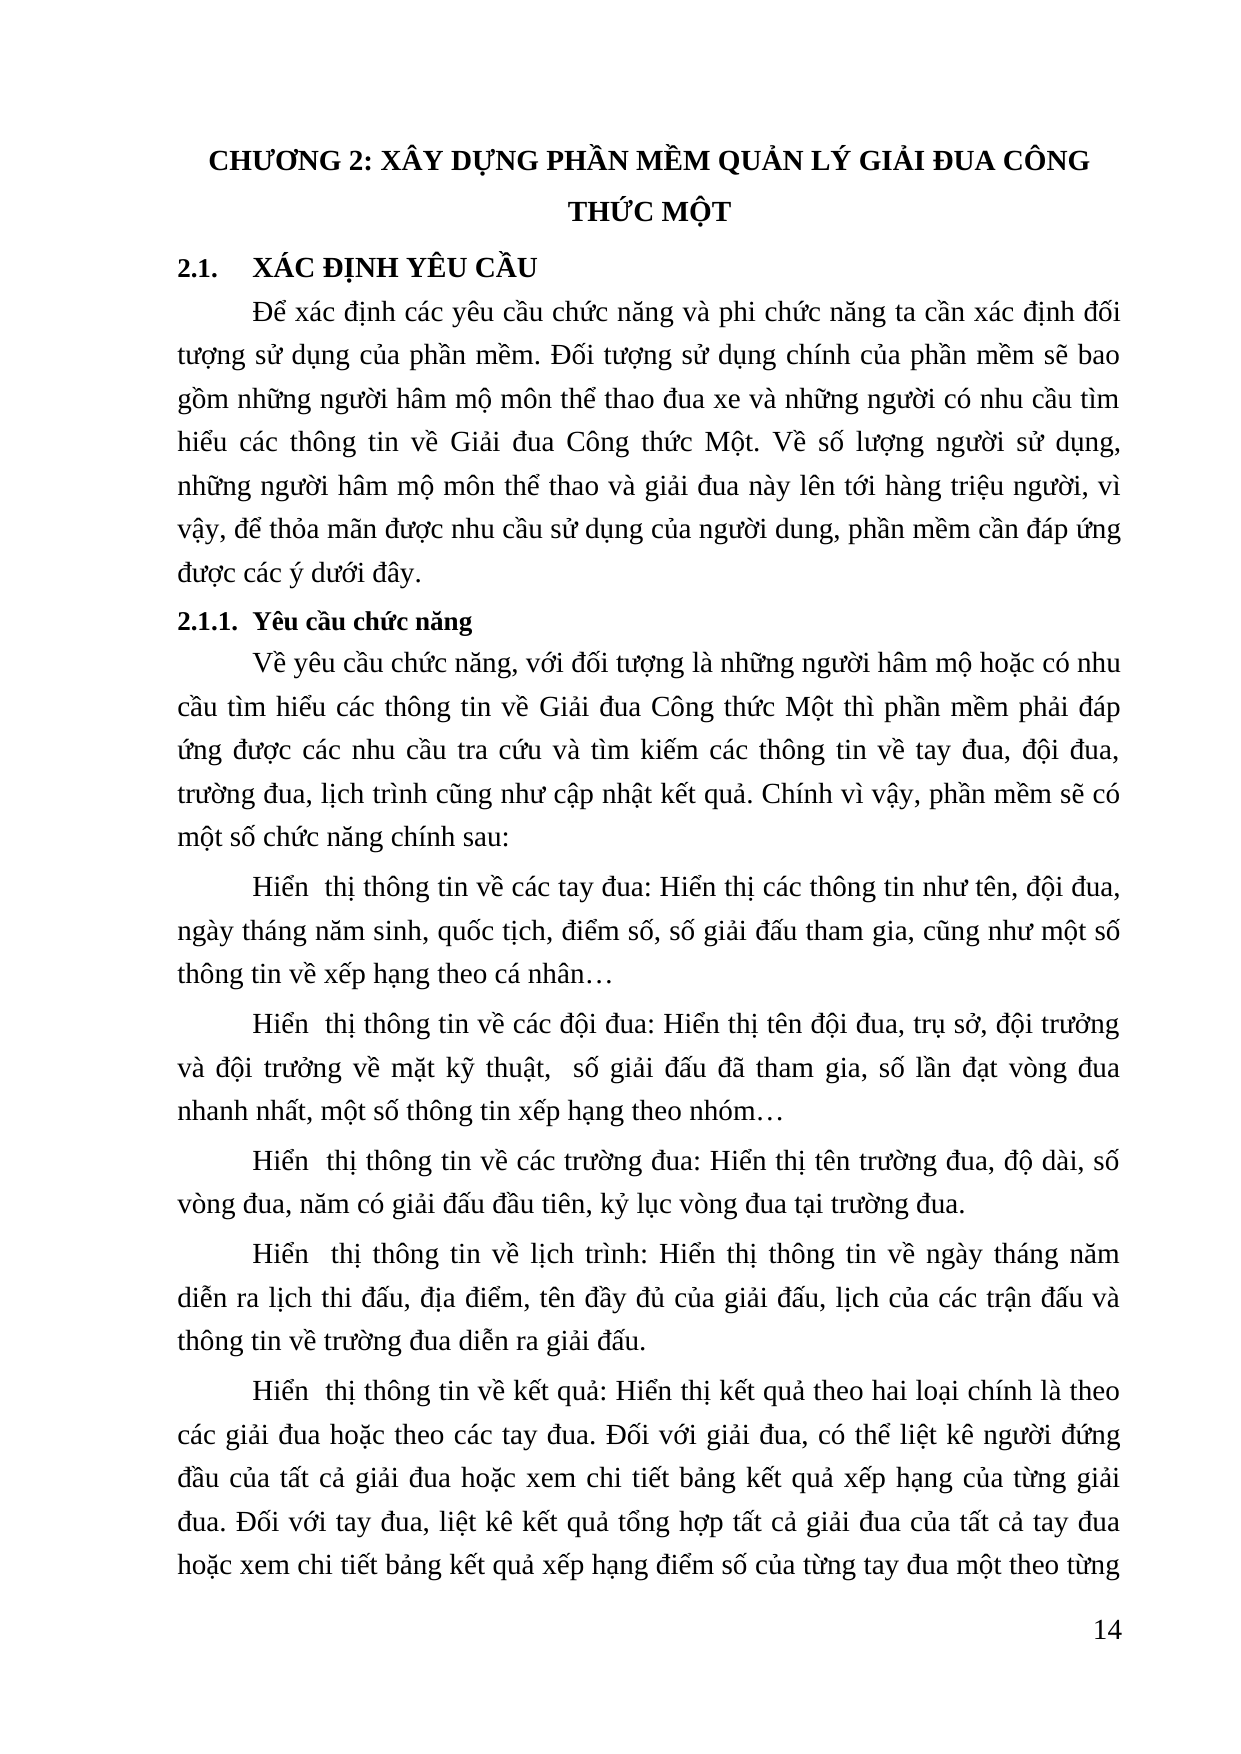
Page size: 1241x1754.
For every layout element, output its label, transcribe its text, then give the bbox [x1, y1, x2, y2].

text Hiển thị thông tin về các đội đua: Hiển thị tên đội đua, trụ sở, đội trưởng và đội trưởng về mặt kỹ thuật, số giải đấu đã tham gia, số lần đạt vòng đua nhanh nhất, một số thông tin xếp hạng theo nhóm… [177, 1006, 1122, 1127]
text XÂY DỰNG PHẦN MỀM QUẢN LÝ GIẢI ĐUA CÔNG THỨC MỘT [177, 143, 1122, 227]
text Hiển thị thông tin về các tay đua: Hiển thị các thông tin như tên, đội đua, ngày tháng năm sinh, quốc tịch, điểm số, số giải đấu tham gia, cũng như một số thông tin về xếp hạng theo cá nhân… [177, 869, 1122, 990]
text Hiển thị thông tin về lịch trình: Hiển thị thông tin về ngày tháng năm diễn ra lịch thi đấu, địa điểm, tên đầy đủ của giải đấu, lịch của các trận đấu và thông tin về trường đua diễn ra giải đấu. [177, 1236, 1122, 1357]
text Hiển thị thông tin về các trường đua: Hiển thị tên trường đua, độ dài, số vòng đua, năm có giải đấu đầu tiên, kỷ lục vòng đua tại trường đua. [177, 1143, 1122, 1220]
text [177, 1373, 1122, 1581]
text Xác định yêu cầu [177, 250, 1122, 284]
text Về yêu cầu chức năng, với đối tượng là những người hâm mộ hoặc có nhu cầu tìm hiểu các thông tin về Giải đua Công thức Một thì phần mềm phải đáp ứng được các nhu cầu tra cứu và tìm kiếm các thông tin về tay đua, đội đua, trường đua, lịch trình cũng như cập nhật kết quả. Chính vì vậy, phần mềm sẽ có một số chức năng chính sau: [177, 645, 1122, 853]
text Để xác định các yêu cầu chức năng và phi chức năng ta cần xác định đối tượng sử dụng của phần mềm. Đối tượng sử dụng chính của phần mềm sẽ bao gồm những người hâm mộ môn thể thao đua xe và những người có nhu cầu tìm hiểu các thông tin về Giải đua Công thức Một. Về số lượng người sử dụng, những người hâm mộ môn thể thao và giải đua này lên tới hàng triệu người, vì vậy, để thỏa mãn được nhu cầu sử dụng của người dung, phần mềm cần đáp ứng được các ý dưới đây. [177, 294, 1122, 589]
text Yêu cầu chức năng [177, 605, 1122, 636]
